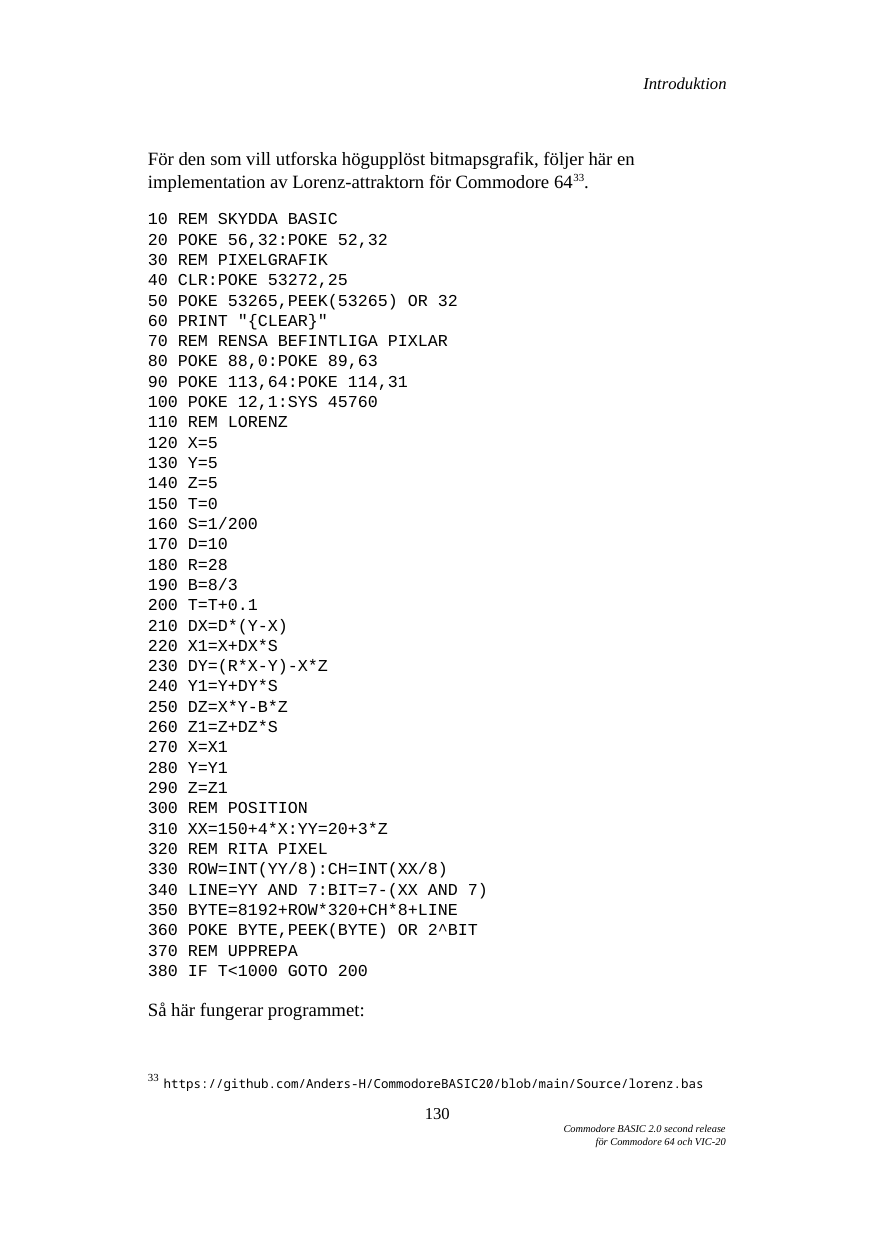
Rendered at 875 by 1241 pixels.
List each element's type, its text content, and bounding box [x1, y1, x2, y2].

text Så här fungerar programmet: [148, 999, 726, 1021]
text För den som vill utforska högupplöst bitmapsgrafik, följer här en implementation av Lorenz-attraktorn för Commodore 64. [148, 148, 726, 192]
text 10 REM SKYDDA BASIC 20 POKE 56,32:POKE 52,32 30 REM PIXELGRAFIK 40 CLR:POKE 53272,25 50 POKE 53265,PEEK(53265) OR 32 60 PRINT "{CLEAR}" 70 REM RENSA BEFINTLIGA PIXLAR 80 POKE 88,0:POKE 89,63 90 POKE 113,64:POKE 114,31 100 POKE 12,1:SYS 45760 110 REM LORENZ 120 X=5 130 Y=5 140 Z=5 150 T=0 160 S=1/200 170 D=10 180 R=28 190 B=8/3 200 T=T+0.1 210 DX=D*(Y-X) 220 X1=X+DX*S 230 DY=(R*X-Y)-X*Z 240 Y1=Y+DY*S 250 DZ=X*Y-B*Z 260 Z1=Z+DZ*S 270 X=X1 280 Y=Y1 290 Z=Z1 300 REM POSITION 310 XX=150+4*X:YY=20+3*Z 320 REM RITA PIXEL 330 ROW=INT(YY/8):CH=INT(XX/8) 340 LINE=YY AND 7:BIT=7-(XX AND 7) 350 BYTE=8192+ROW*320+CH*8+LINE 360 POKE BYTE,PEEK(BYTE) OR 2^BIT 370 REM UPPREPA 380 IF T<1000 GOTO 200 [148, 211, 726, 981]
